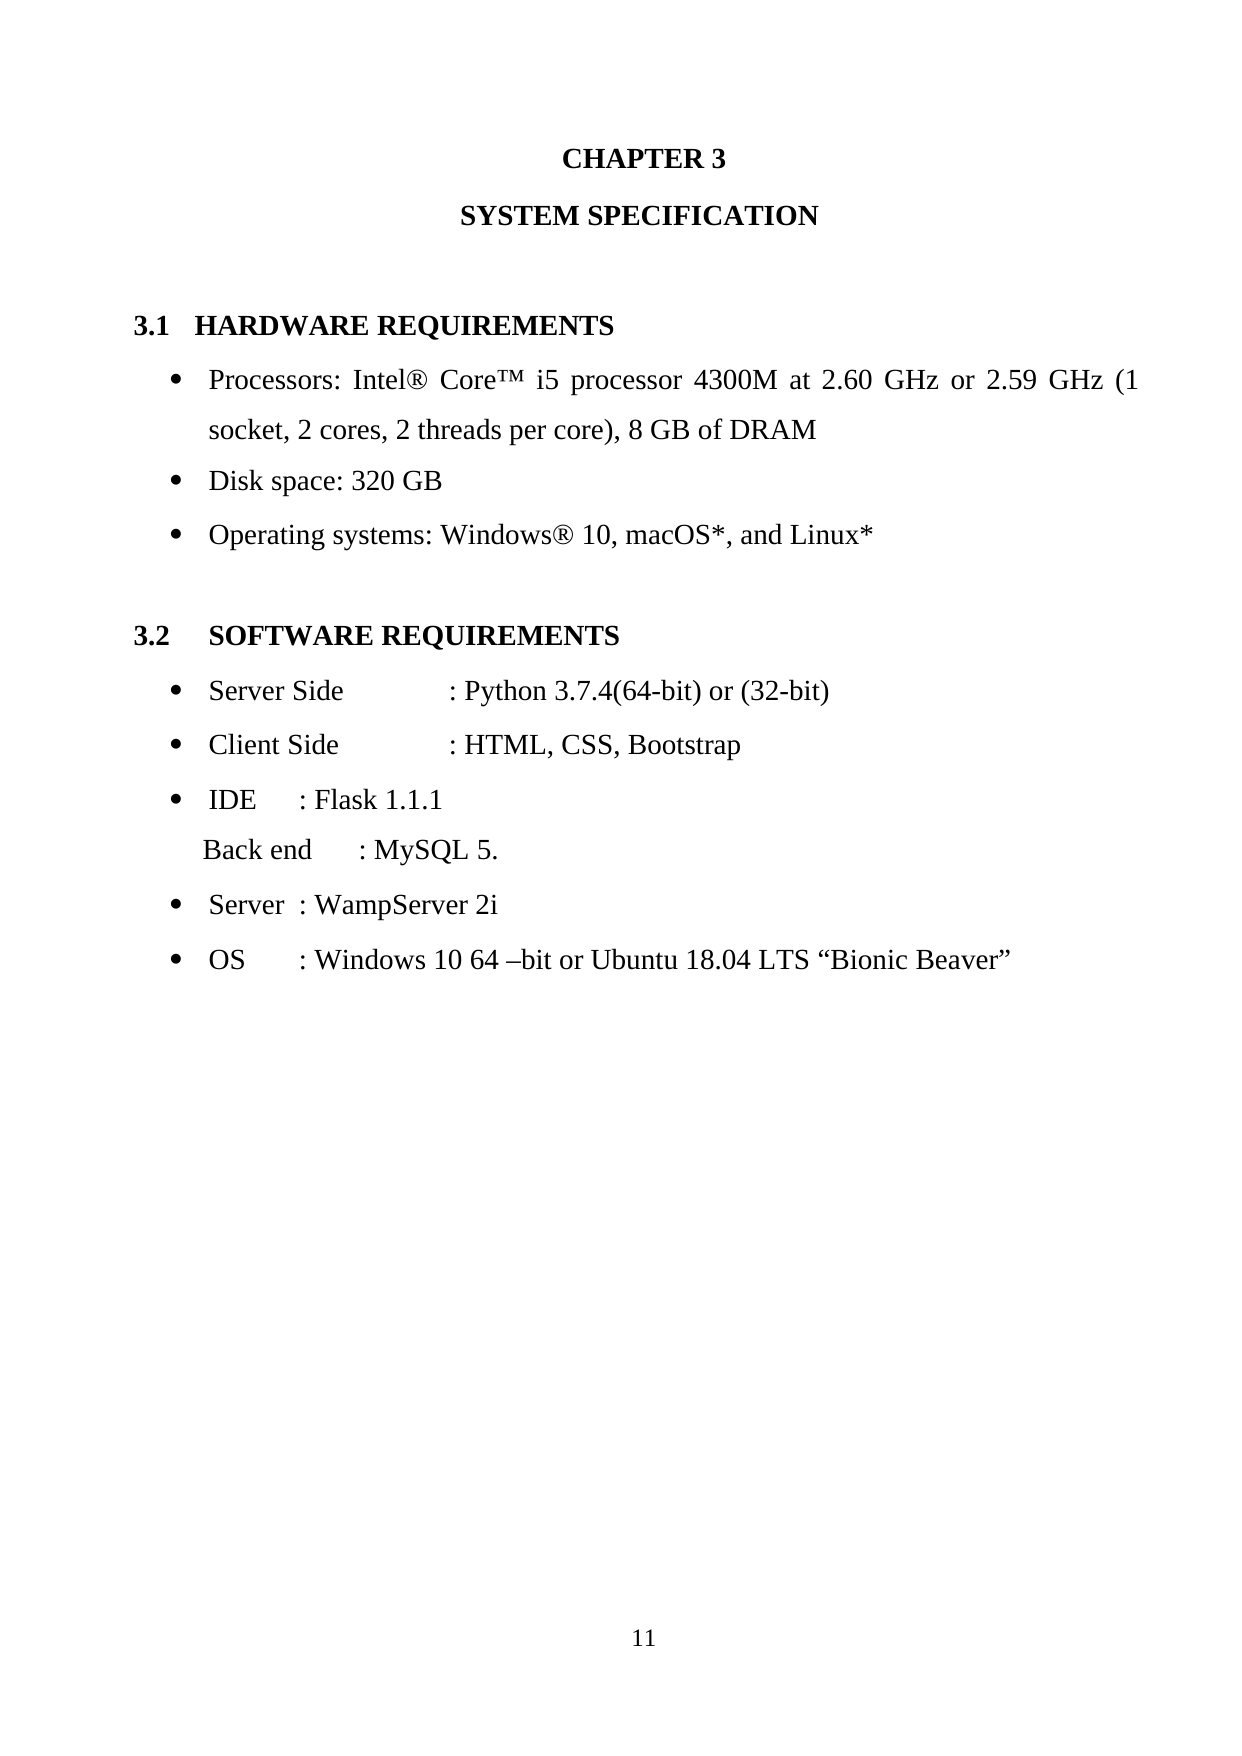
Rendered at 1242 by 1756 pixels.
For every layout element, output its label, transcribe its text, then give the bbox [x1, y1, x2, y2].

list Processors: Intel® Core™ i5 processor 4300M at 2.60 GHz or 2.59 GHz (1 socket, 2 cores, 2 threads per core), 8 GB of DRAM [171, 362, 1140, 446]
list Client Side : HTML, CSS, Bootstrap [171, 727, 1154, 761]
list HARDWARE REQUIREMENTS [133, 308, 1154, 341]
list Server : WampServer 2i [171, 887, 1154, 921]
list Disk space: 320 GB [171, 463, 1154, 497]
list Operating systems: Windows® 10, macOS*, and Linux* [171, 517, 1154, 551]
list Back end : MySQL 5. [202, 832, 1154, 866]
list IDE : Flask 1.1.1 [171, 782, 1154, 816]
subtitle CHAPTER 3 [133, 142, 1154, 175]
list Server Side : Python 3.7.4(64-bit) or (32-bit) [171, 673, 1154, 706]
subtitle SOFTWARE REQUIREMENTS [133, 618, 1154, 652]
list OS : Windows 10 64 –bit or Ubuntu 18.04 LTS “Bionic Beaver” [171, 942, 1154, 975]
subtitle SYSTEM SPECIFICATION [133, 198, 832, 232]
